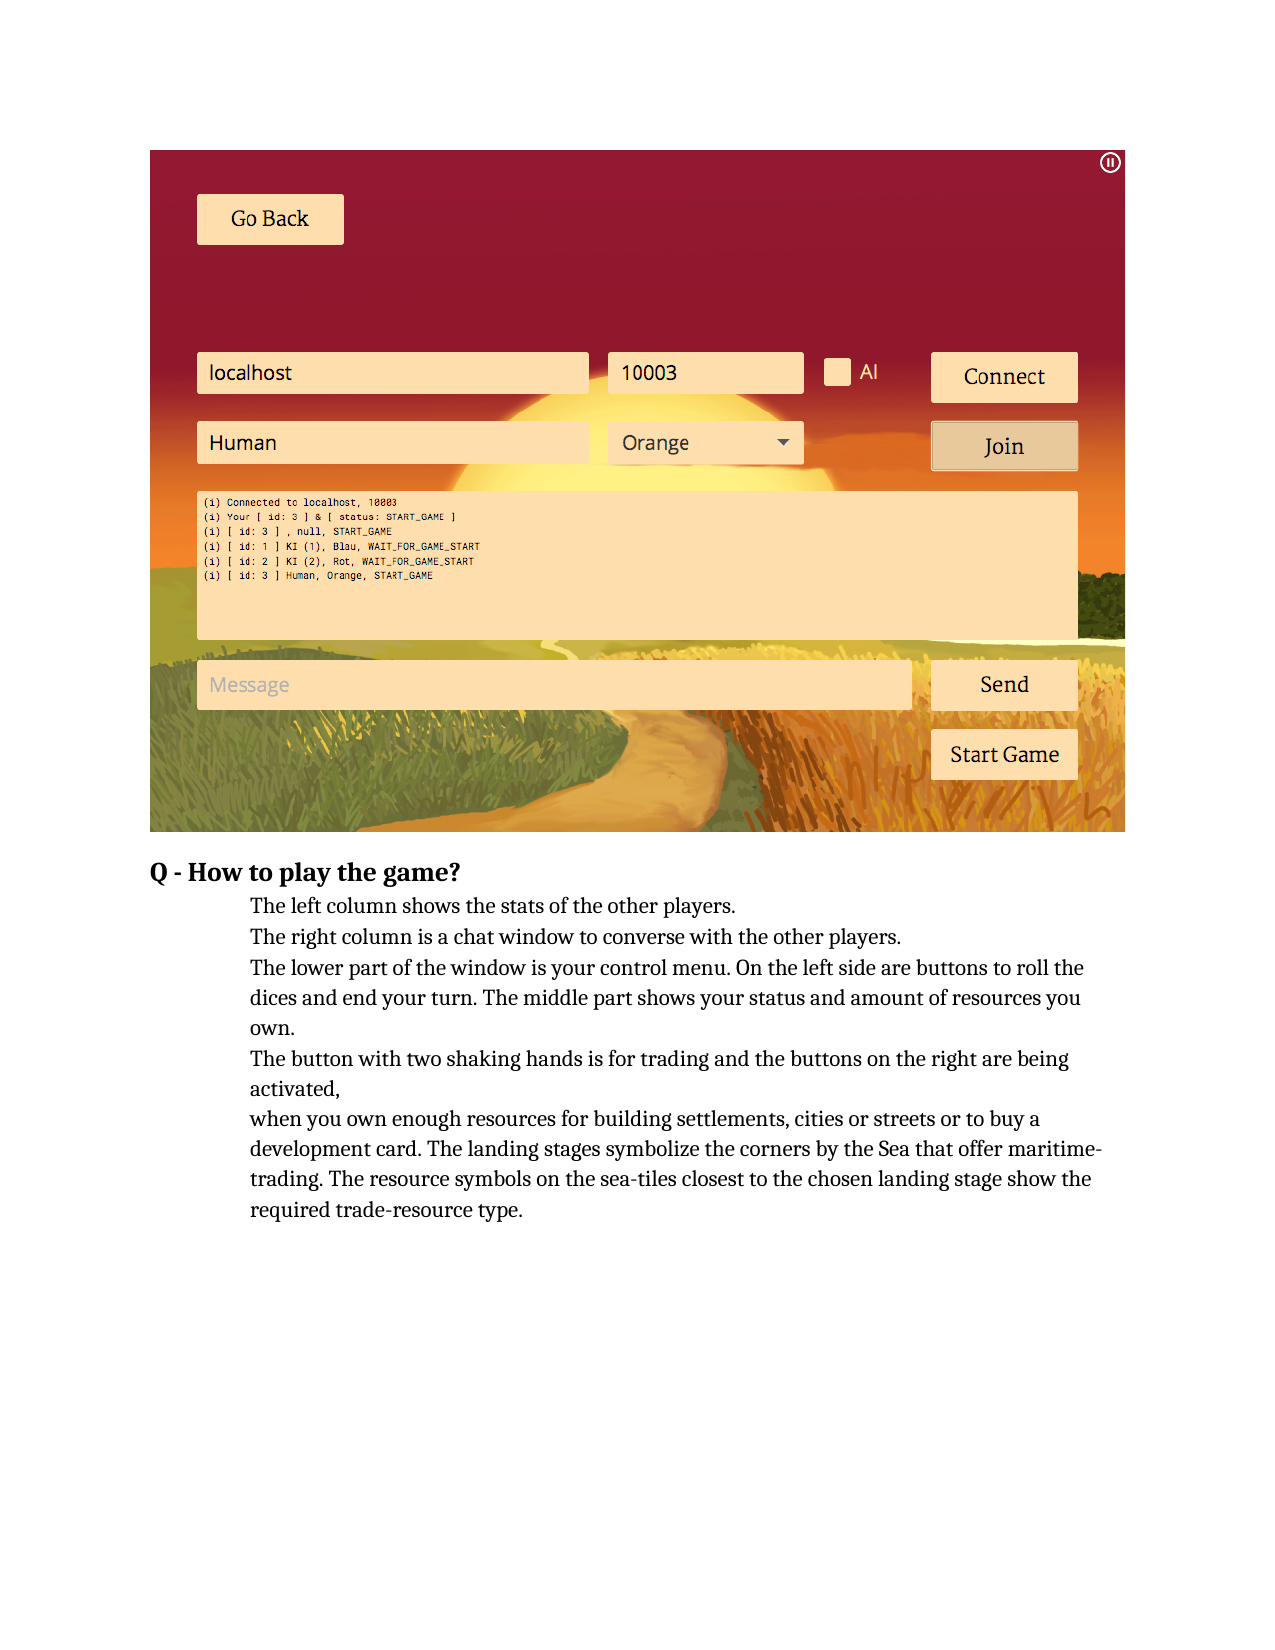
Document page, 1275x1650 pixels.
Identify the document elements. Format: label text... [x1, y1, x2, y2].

list The lower part of the window is your control menu. On the left side are buttons to roll the dices and end your turn. The middle part shows your status and amount of resources you own. [212, 955, 1125, 1041]
list when you own enough resources for building settlements, cities or streets or to buy a development card. The landing stages symbolize the corners by the Sea that offer maritime-trading. The resource symbols on the sea-tiles closest to the chosen landing stage show the required trade-resource type. [212, 1106, 1125, 1223]
list The right column is a chat window to converse with the other players. [212, 924, 1125, 950]
subtitle Q - How to play the game? [150, 857, 1125, 888]
list The left column shows the stats of the other players. [212, 893, 1125, 919]
picture [150, 150, 1125, 832]
list The button with two shaking hands is for trading and the buttons on the right are being activated, [212, 1045, 1125, 1102]
